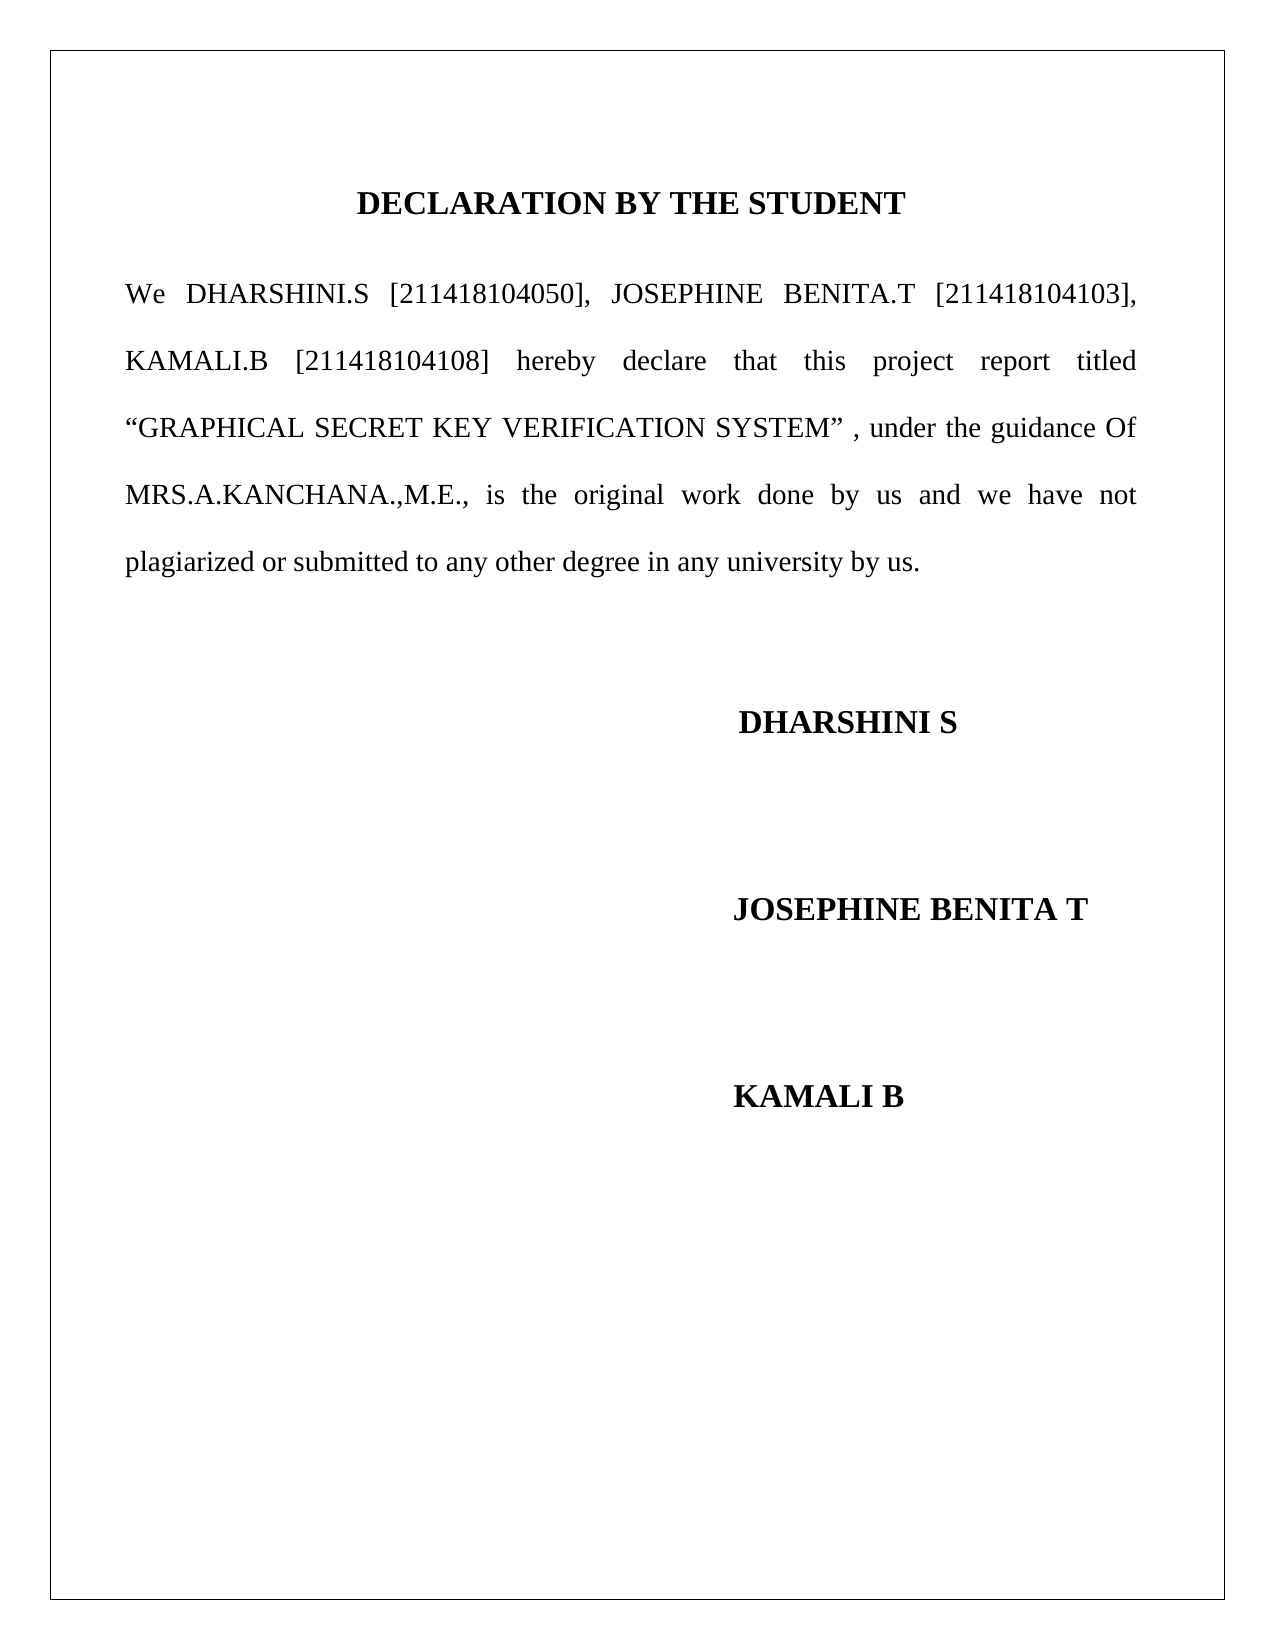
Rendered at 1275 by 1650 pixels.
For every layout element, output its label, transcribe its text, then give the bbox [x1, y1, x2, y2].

text DHARSHINI S [125, 702, 1138, 741]
text DECLARATION BY THE STUDENT [125, 183, 1138, 221]
text We DHARSHINI.S [211418104050], JOSEPHINE BENITA.T [211418104103], KAMALI.B [211418104108] hereby declare that this project report titled “GRAPHICAL SECRET KEY VERIFICATION SYSTEM” , under the guidance Of MRS.A.KANCHANA.,M.E., is the original work done by us and we have not plagiarized or submitted to any other degree in any university by us. [125, 276, 1138, 578]
text KAMALI B [125, 1076, 1138, 1114]
text JOSEPHINE BENITA T [125, 889, 1138, 927]
